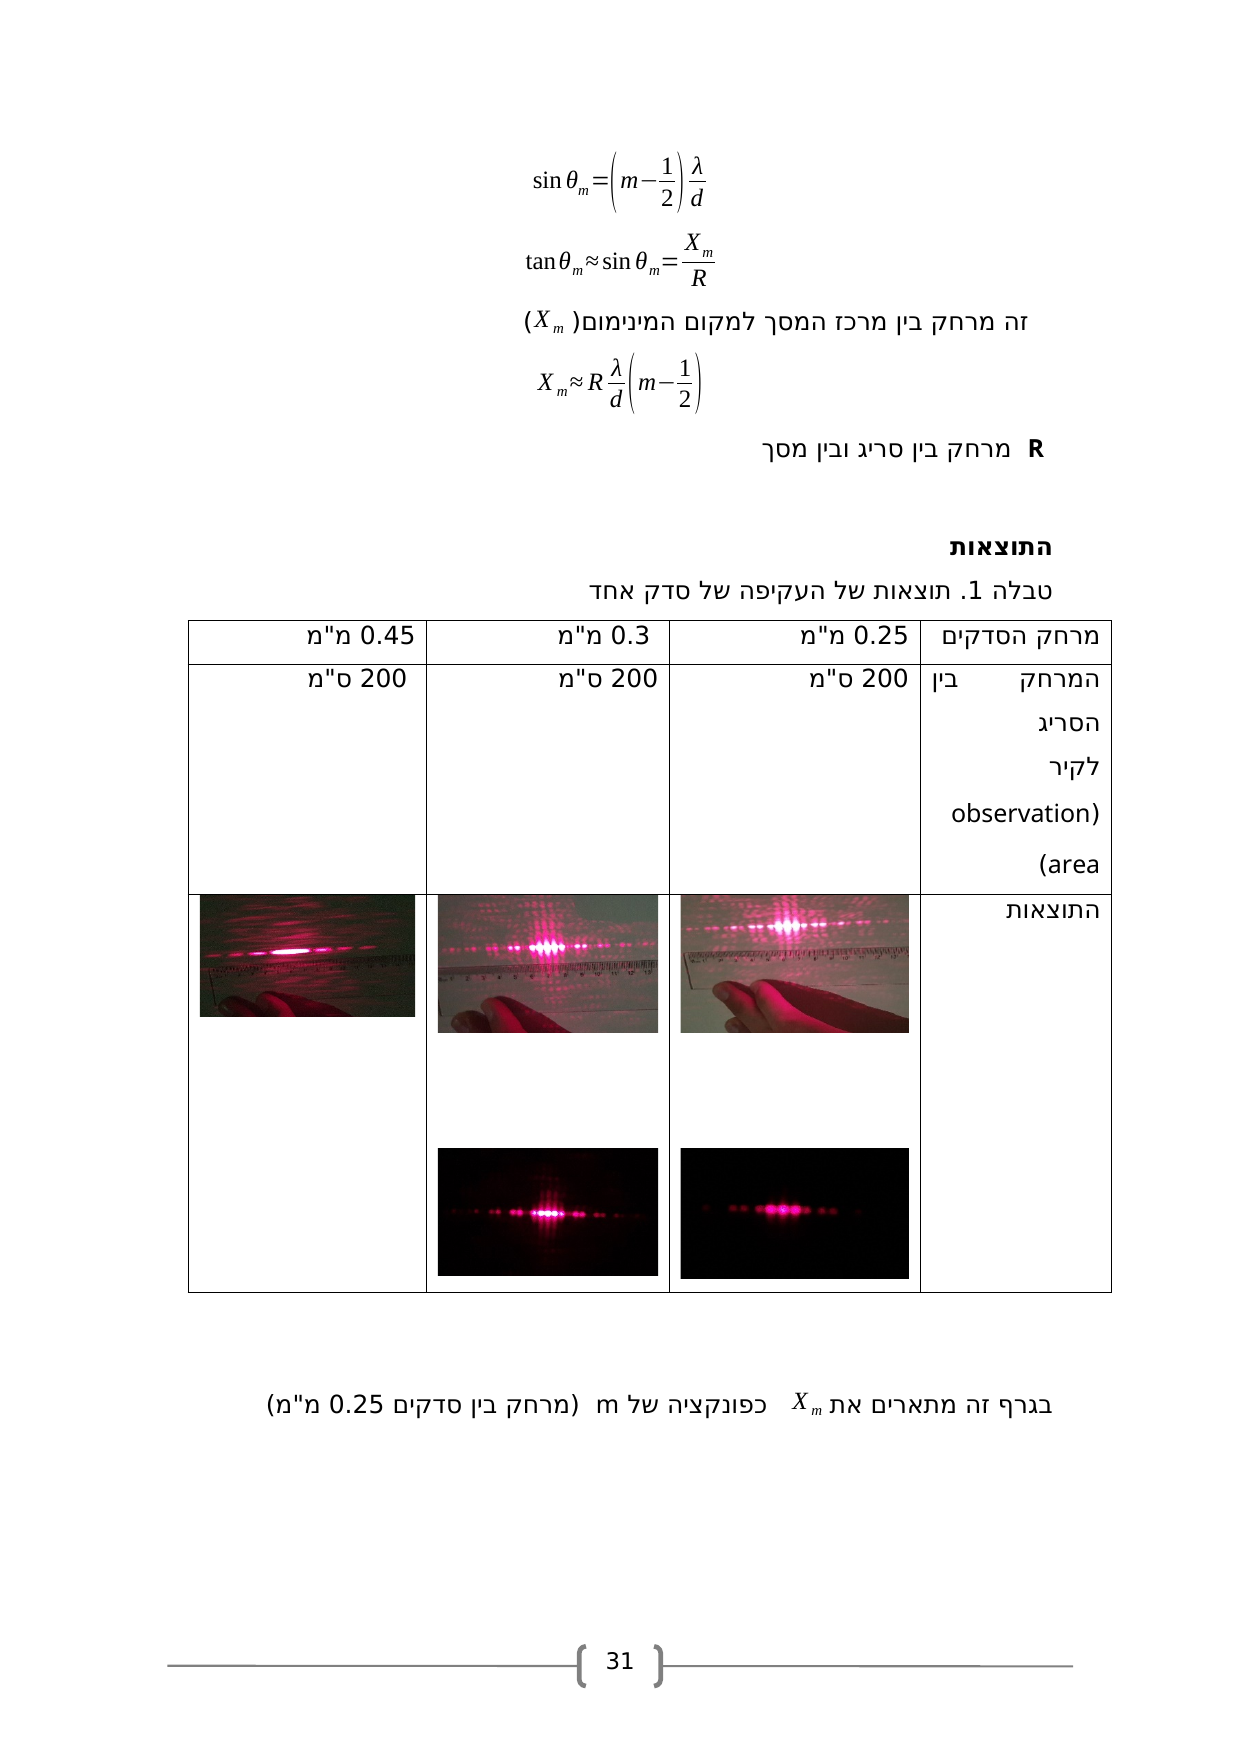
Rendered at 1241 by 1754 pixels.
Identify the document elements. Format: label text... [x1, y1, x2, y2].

table_cell התוצאות [921, 895, 1111, 1292]
text טבלה 1. תוצאות של העקיפה של סדק אחד [187, 576, 1053, 606]
table_cell [189, 895, 426, 1292]
table_cell 200 ס"מ [427, 665, 669, 894]
text R מרחק בין סריג ובין מסך [187, 431, 1053, 464]
table_cell 200 ס"מ [189, 665, 426, 894]
text התוצאות [187, 533, 1053, 562]
table_header מרחק הסדקים [921, 621, 1111, 663]
table_cell [427, 895, 669, 1292]
picture [680, 895, 909, 1033]
table_cell המרחק בין הסריג לקיר (observation area) [921, 665, 1111, 894]
table_cell 200 ס"מ [670, 665, 920, 894]
picture [680, 1148, 909, 1279]
table_header 0.45 מ"מ [189, 621, 426, 663]
text זה מרחק בין מרכז המסך למקום המינימום( ) [187, 306, 1053, 337]
text בגרף זה מתארים את כפונקציה של m (מרחק בין סדקים 0.25 מ"מ) [187, 1386, 1053, 1420]
table_cell [670, 895, 920, 1292]
picture [199, 895, 416, 1017]
table_header 0.25 מ"מ [670, 621, 920, 663]
picture [437, 895, 659, 1033]
table_header 0.3 מ"מ [427, 621, 669, 663]
picture [437, 1148, 659, 1276]
